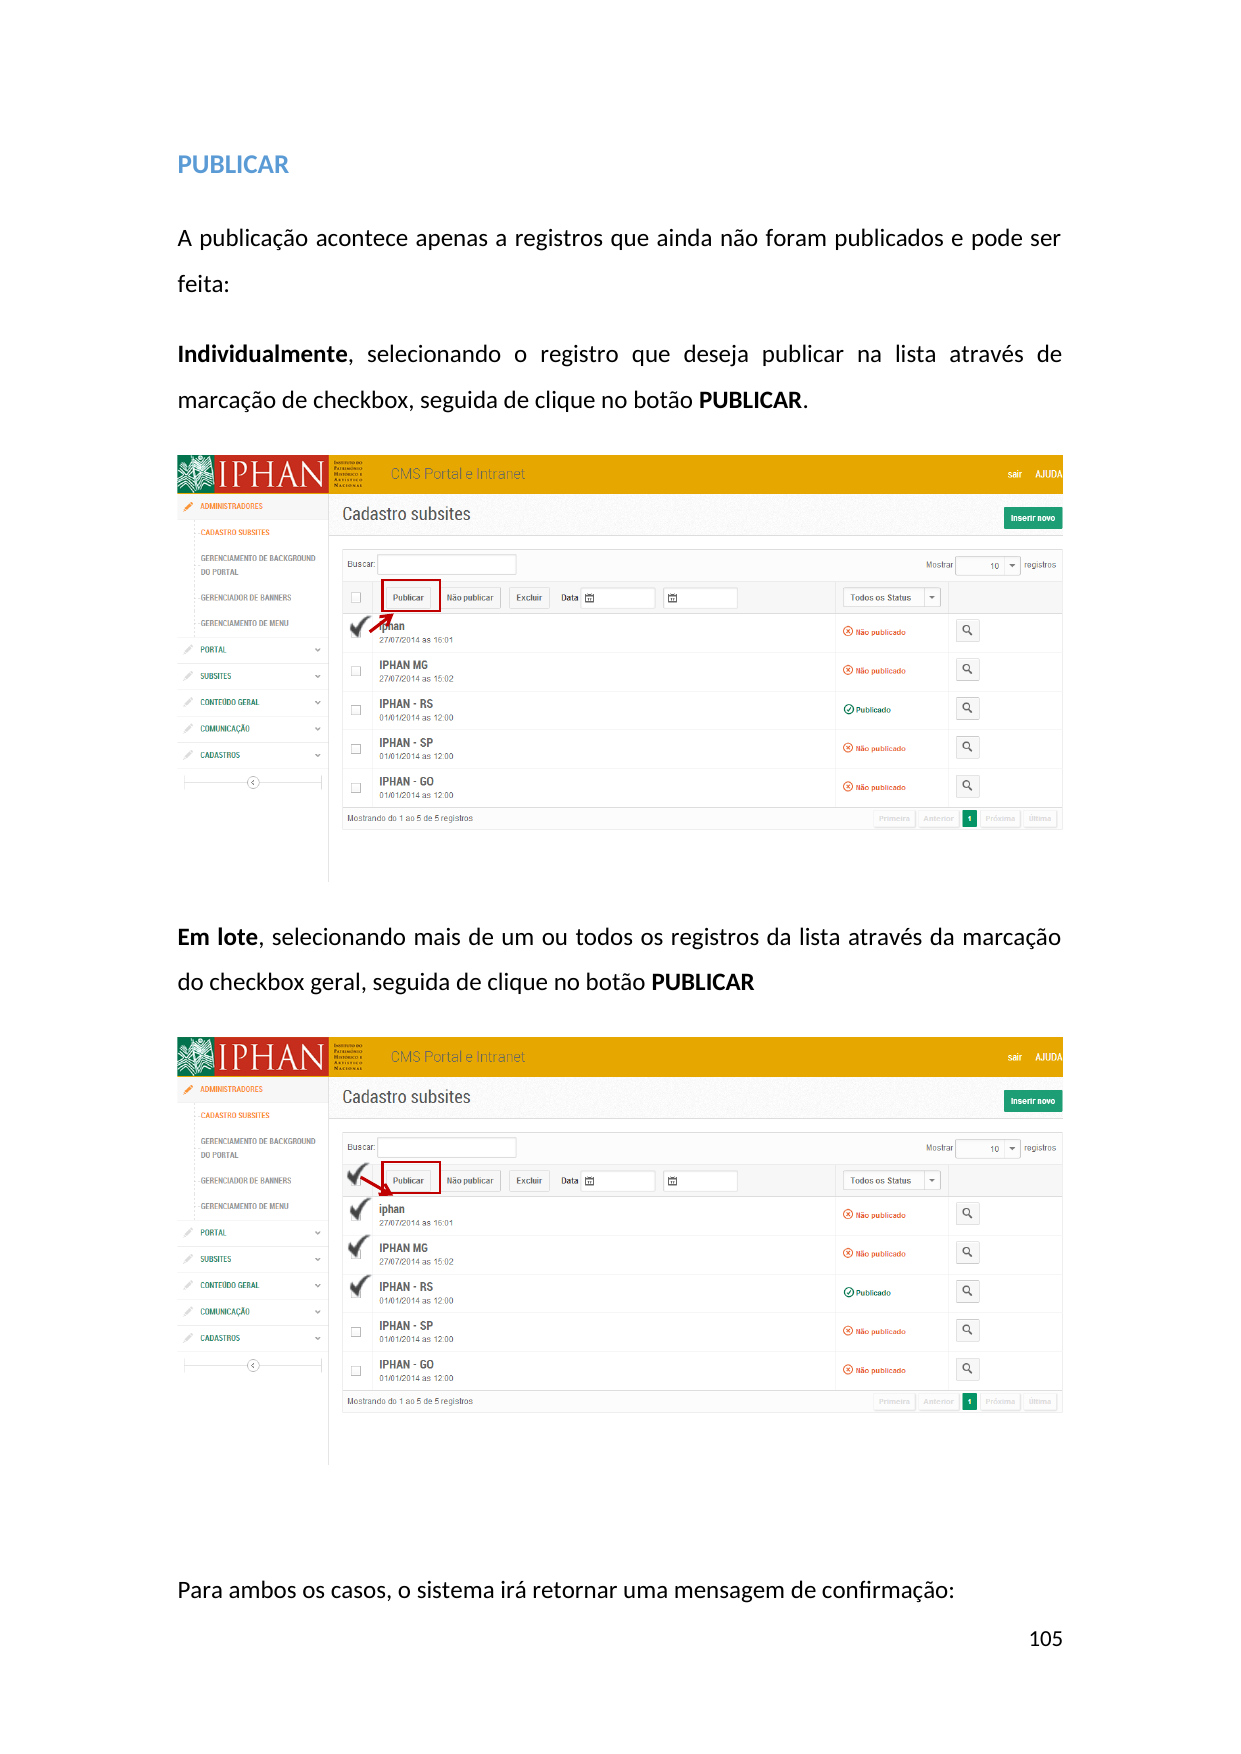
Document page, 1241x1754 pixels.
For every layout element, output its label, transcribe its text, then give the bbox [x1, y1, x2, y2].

text Para ambos os casos, o sistema irá retornar uma mensagem de confirmação: [177, 1574, 1063, 1604]
picture [177, 455, 1063, 882]
text Em lote, selecionando mais de um ou todos os registros da lista através da marcação do checkbox geral, seguida de clique no botão PUBLICAR [177, 921, 1063, 997]
subtitle PUBLICAR [177, 148, 1063, 181]
text Individualmente, selecionando o registro que deseja publicar na lista através de marcação de checkbox, seguida de clique no botão PUBLICAR. [177, 338, 1063, 415]
text A publicação acontece apenas a registros que ainda não foram publicados e pode ser feita: [177, 222, 1063, 298]
picture [177, 1037, 1063, 1465]
